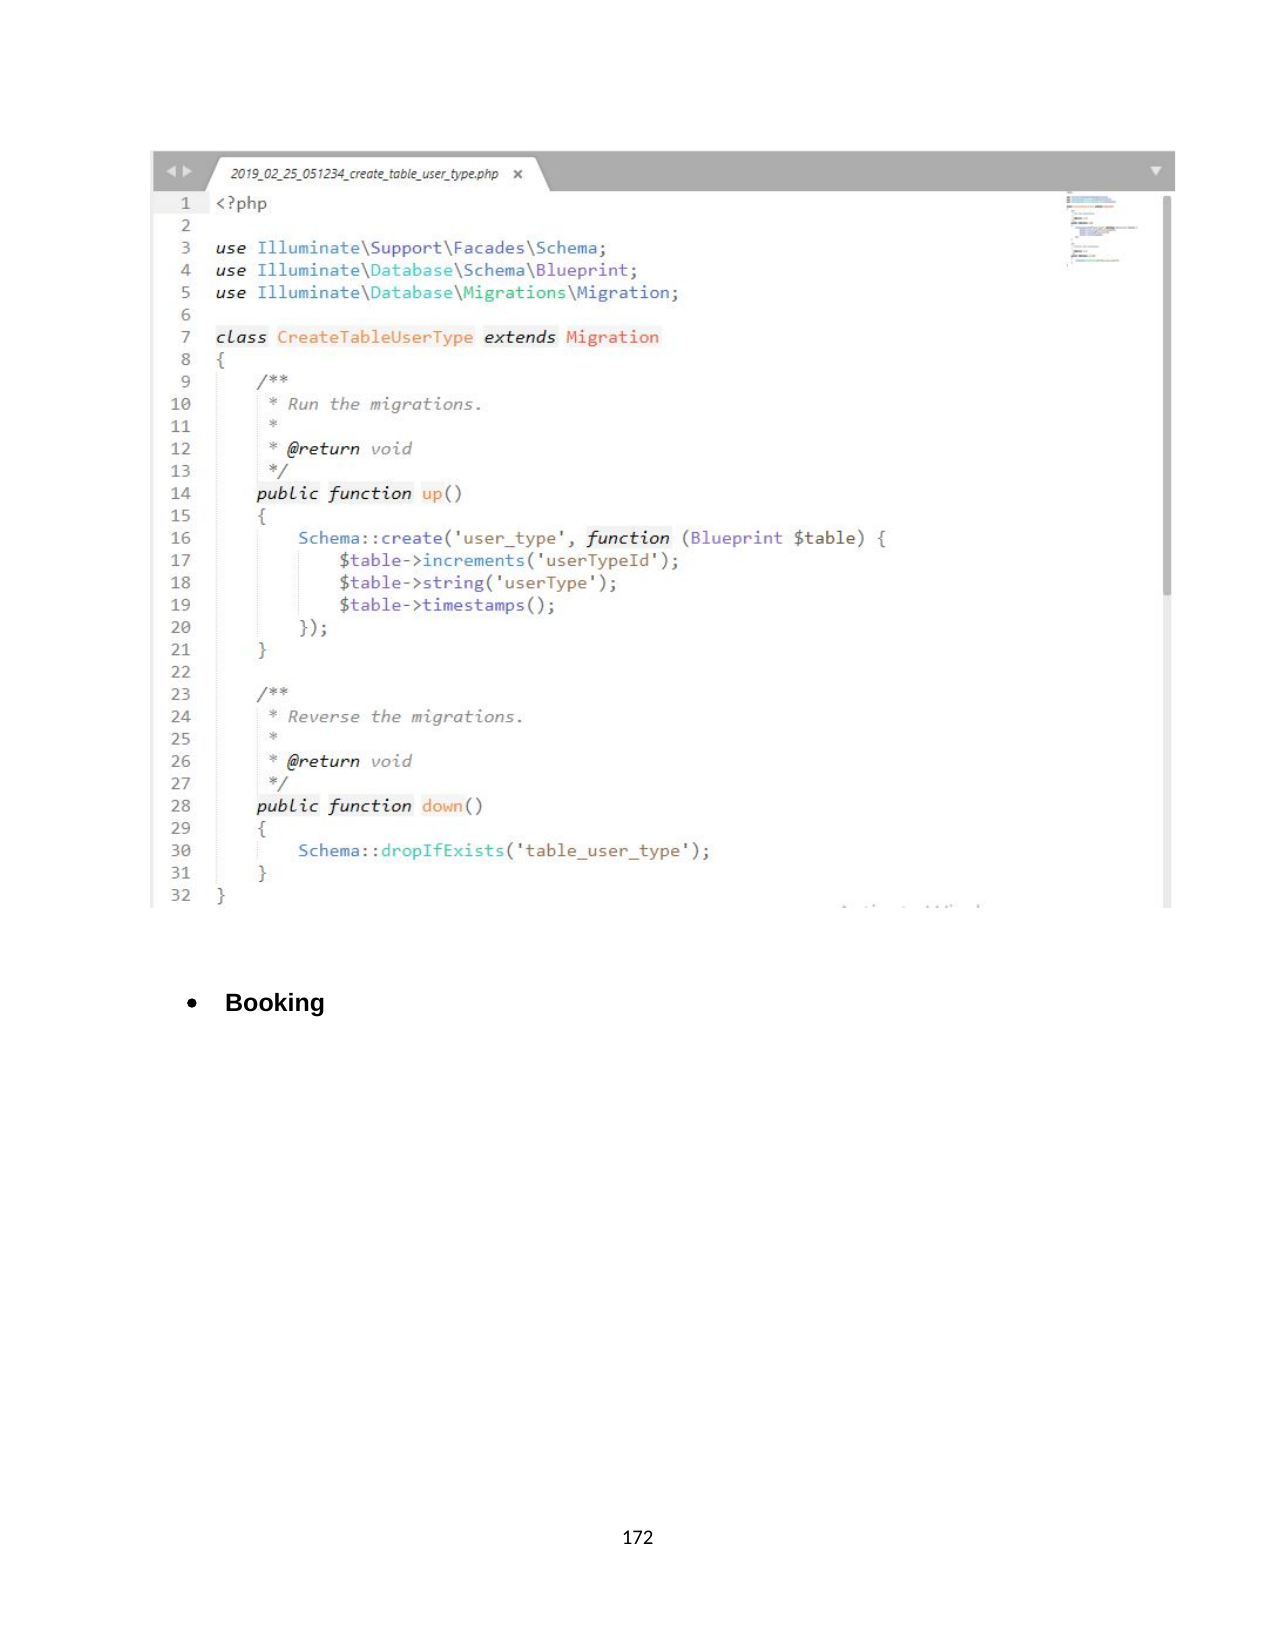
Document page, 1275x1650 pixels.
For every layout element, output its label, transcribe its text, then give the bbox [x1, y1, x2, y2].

picture [150, 150, 1175, 908]
list Booking [187, 988, 1125, 1017]
